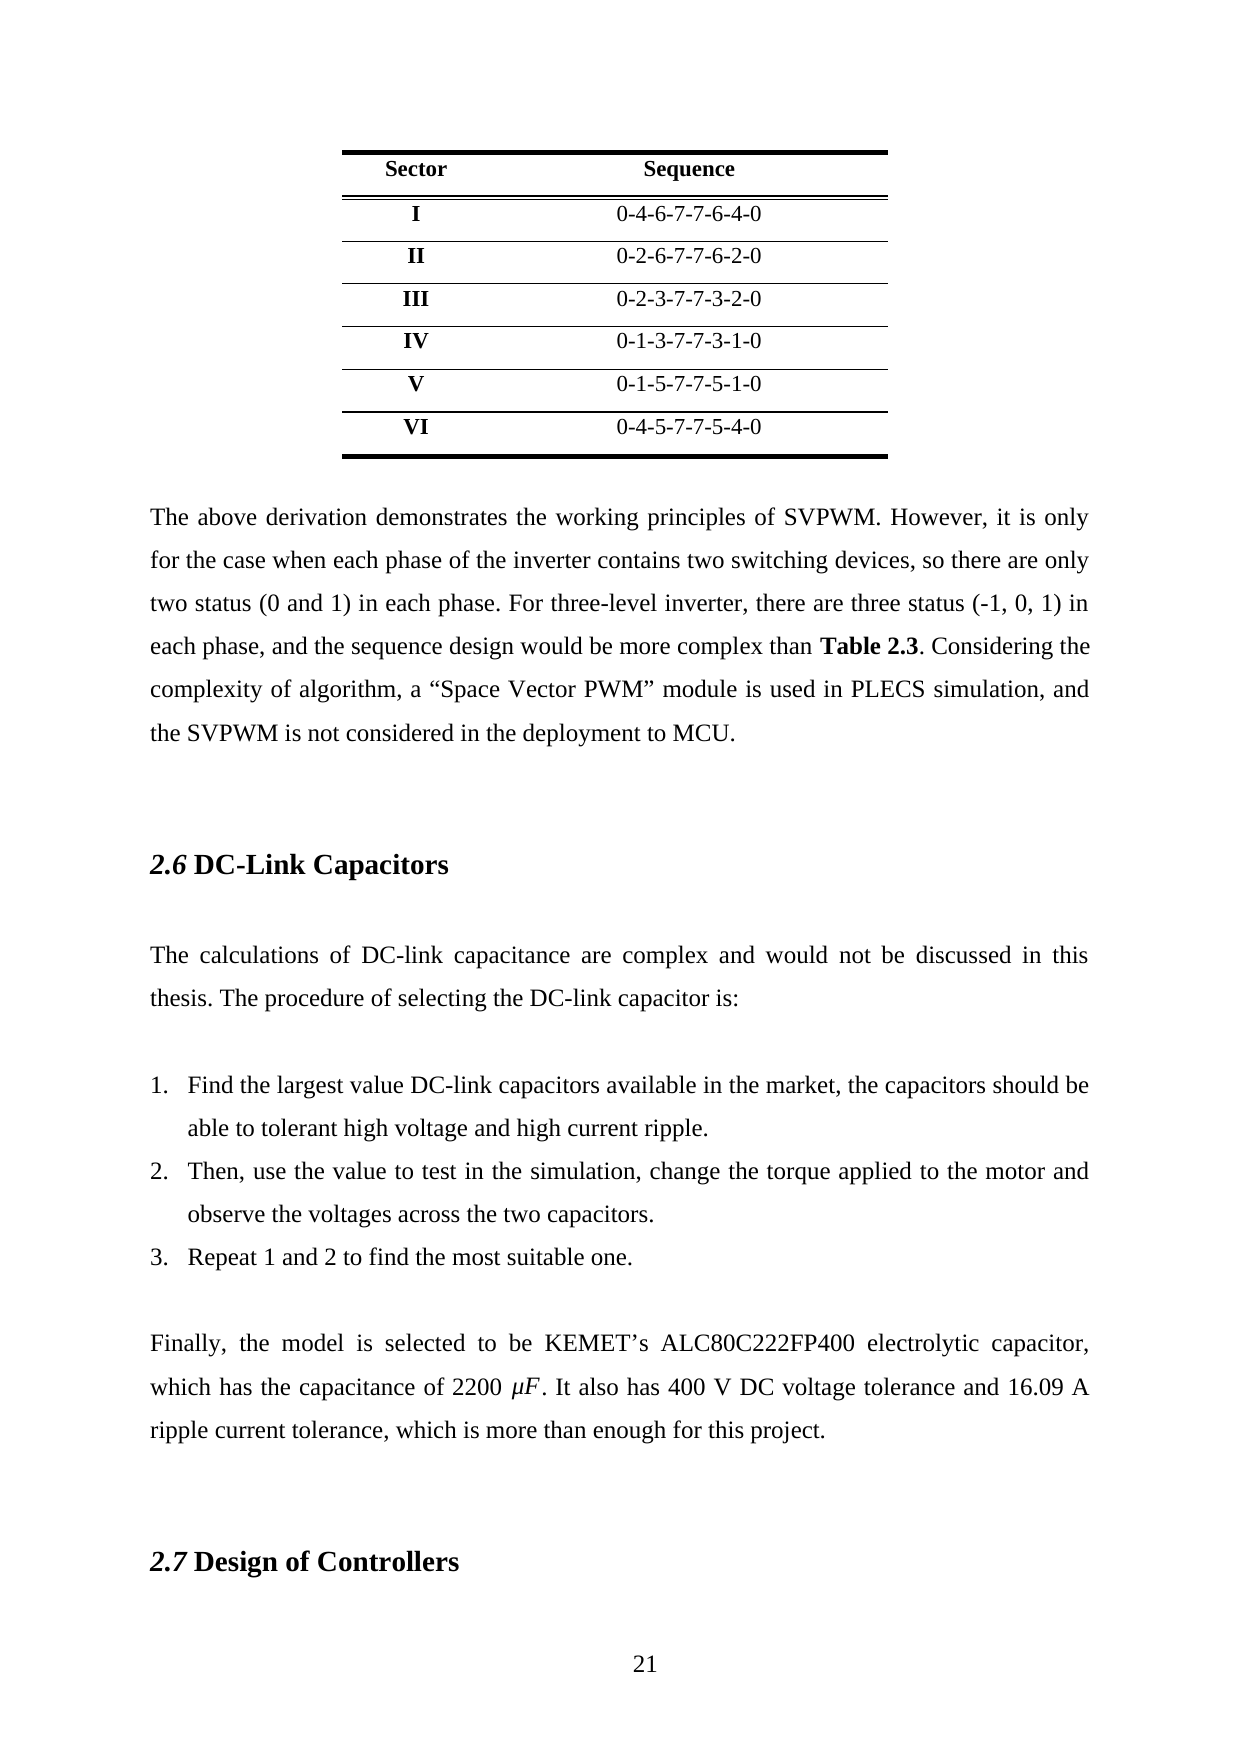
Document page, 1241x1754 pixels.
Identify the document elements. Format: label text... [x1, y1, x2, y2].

text 2.7 Design of Controllers [150, 1544, 1090, 1578]
table_cell II [342, 242, 490, 283]
text The above derivation demonstrates the working principles of SVPWM. However, it is only for the case when each phase of the inverter contains two switching devices, so there are only two status (0 and 1) in each phase. For three-level inverter, there are three status (-1, 0, 1) in each phase, and the sequence design would be more complex than Table 2.3. Considering the complexity of algorithm, a “Space Vector PWM” module is used in PLECS simulation, and the SVPWM is not considered in the deployment to MCU. [150, 502, 1090, 746]
list Then, use the value to test in the simulation, change the torque applied to the motor and observe the voltages across the two capacitors. [150, 1156, 1090, 1228]
table_cell I [342, 200, 490, 241]
table_cell 0-2-6-7-7-6-2-0 [490, 242, 888, 283]
list Repeat 1 and 2 to find the most suitable one. [150, 1242, 1090, 1271]
table_cell V [342, 370, 490, 411]
table_cell 0-2-3-7-7-3-2-0 [490, 284, 888, 326]
table_cell 0-4-5-7-7-5-4-0 [490, 413, 888, 454]
table_header Sequence [490, 155, 888, 195]
table_cell VI [342, 413, 490, 454]
text The calculations of DC-link capacitance are complex and would not be discussed in this thesis. The procedure of selecting the DC-link capacitor is: [150, 940, 1090, 1012]
table_cell III [342, 284, 490, 326]
text Finally, the model is selected to be KEMET’s ALC80C222FP400 electrolytic capacitor, which has the capacitance of 2200 . It also has 400 V DC voltage tolerance and 16.09 A ripple current tolerance, which is more than enough for this project. [150, 1328, 1090, 1443]
text 2.6 DC-Link Capacitors [150, 847, 1090, 881]
table_cell 0-4-6-7-7-6-4-0 [490, 200, 888, 241]
list Find the largest value DC-link capacitors available in the market, the capacitors should be able to tolerant high voltage and high current ripple. [150, 1070, 1090, 1142]
table_cell 0-1-5-7-7-5-1-0 [490, 370, 888, 411]
table_cell IV [342, 327, 490, 369]
table_header Sector [342, 155, 490, 195]
table_cell 0-1-3-7-7-3-1-0 [490, 327, 888, 369]
